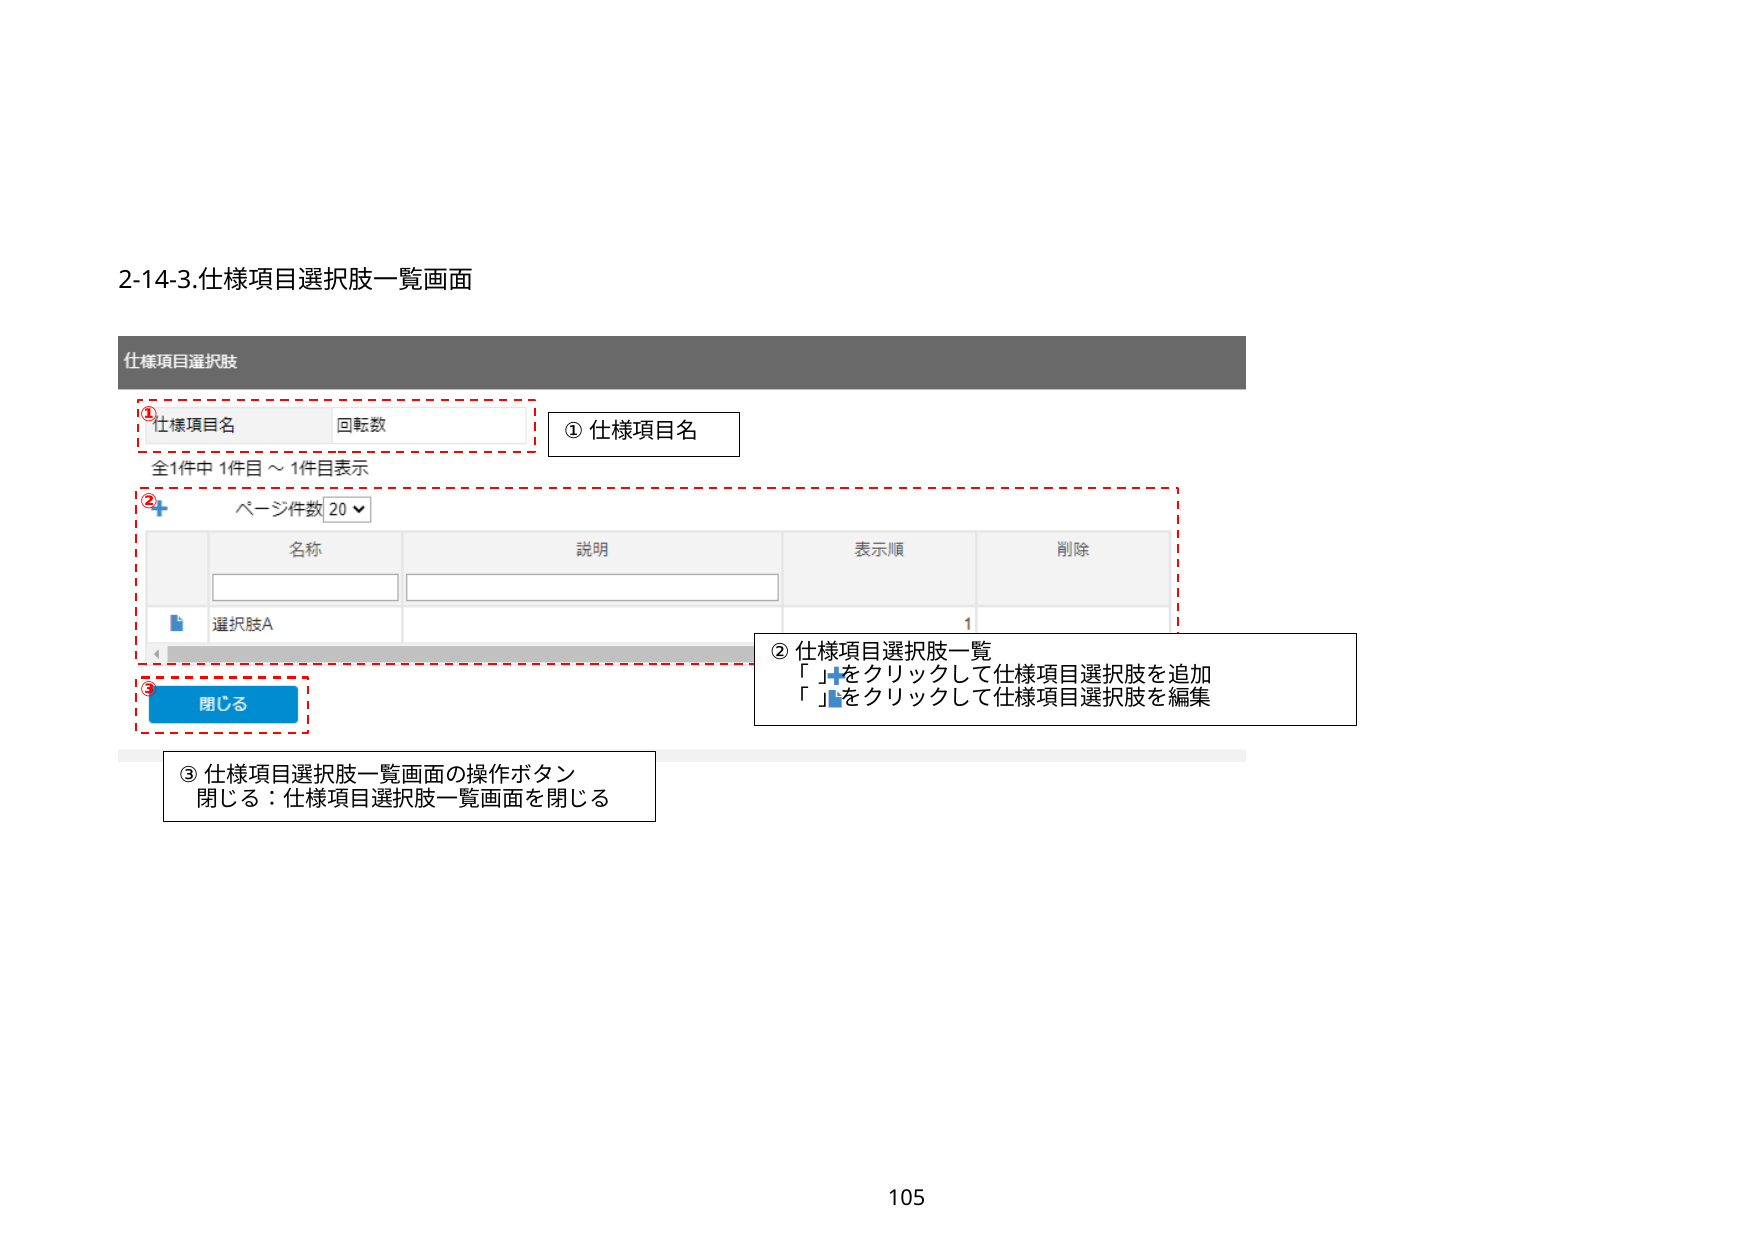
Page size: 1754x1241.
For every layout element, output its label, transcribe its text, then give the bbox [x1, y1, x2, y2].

subtitle 仕様項目選択肢一覧画面 [118, 248, 1695, 307]
picture [826, 665, 847, 709]
picture [118, 336, 1246, 762]
